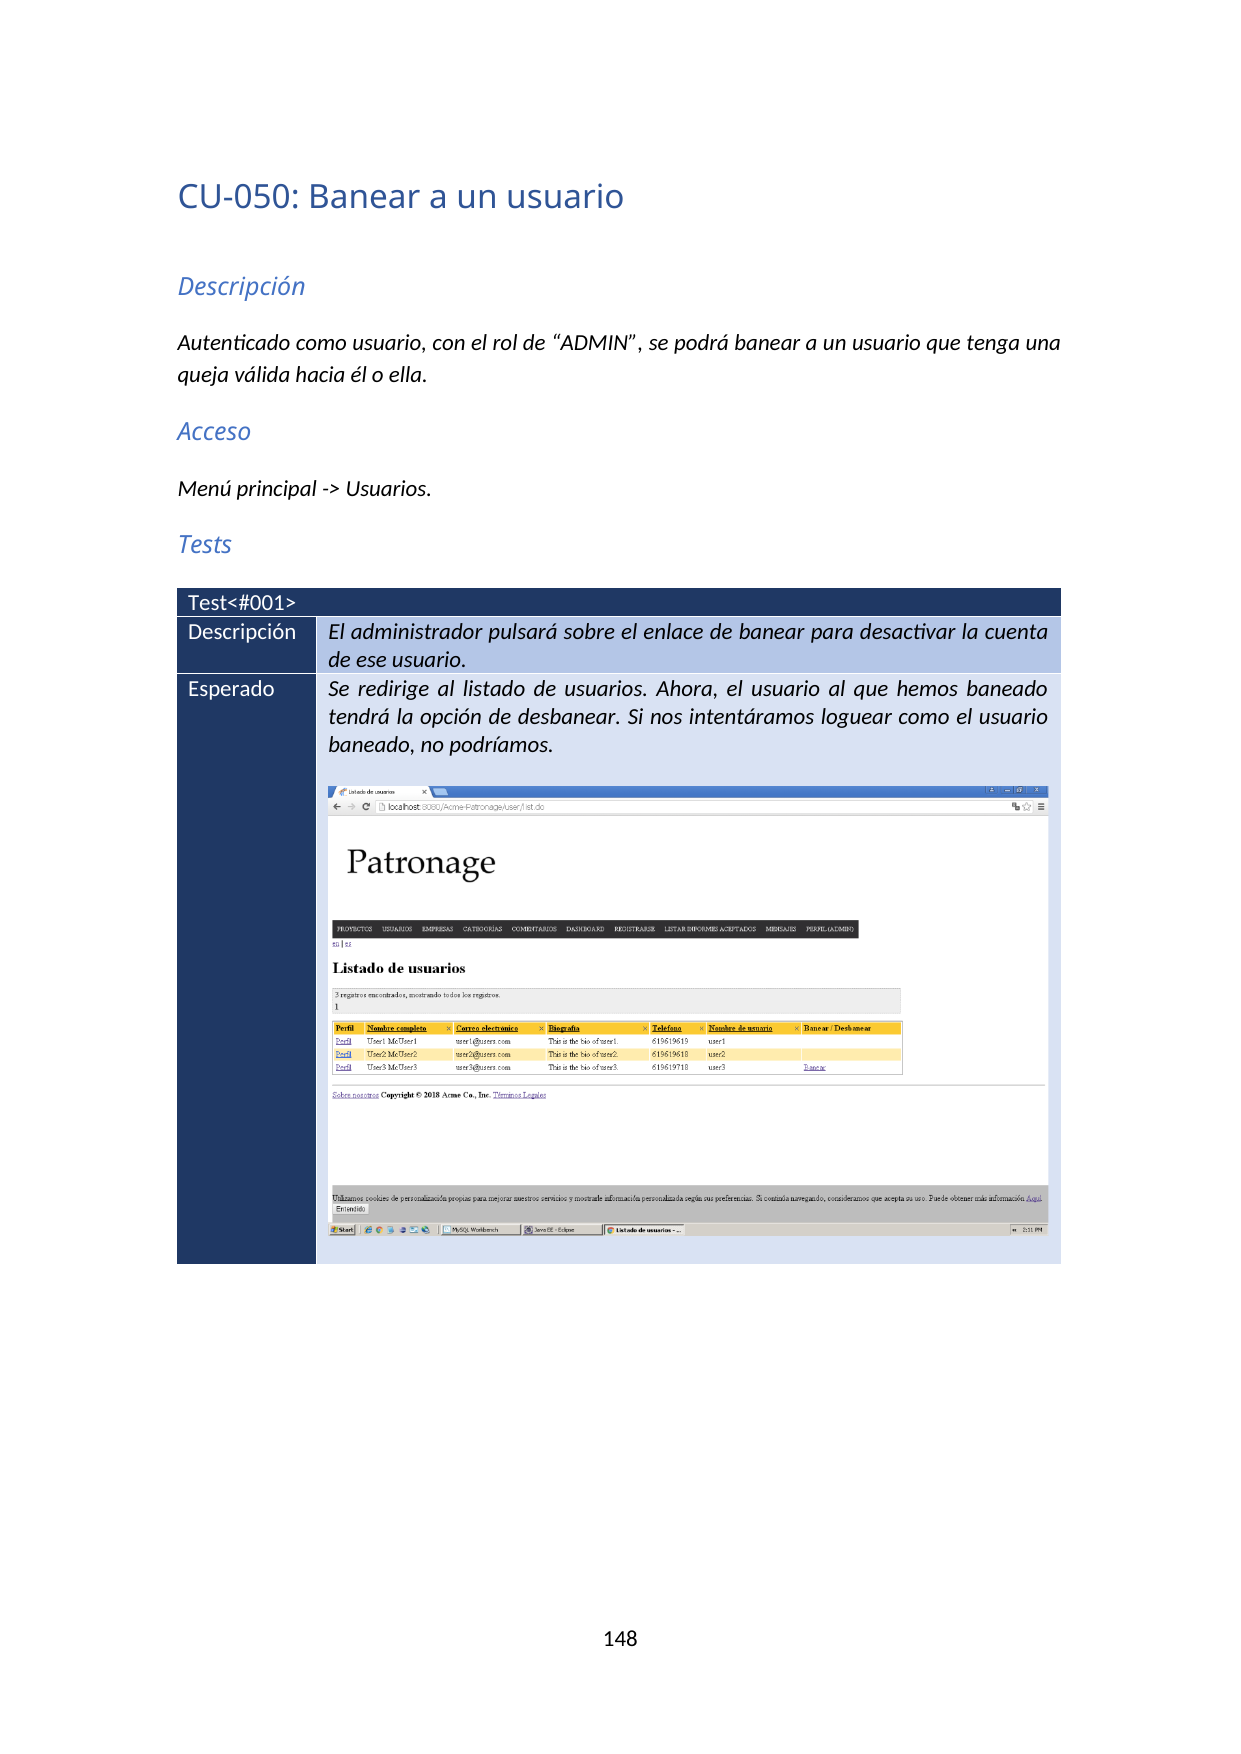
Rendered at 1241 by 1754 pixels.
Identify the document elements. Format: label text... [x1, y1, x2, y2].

table_cell Esperado [177, 674, 316, 1264]
table_cell Descripción [177, 617, 316, 673]
text Descripción [177, 268, 1063, 302]
picture [328, 786, 1049, 1236]
text Autenticado como usuario, con el rol de “ADMIN”, se podrá banear a un usuario que tenga una queja válida hacia él o ella. [177, 328, 1063, 389]
text Tests [177, 527, 1063, 561]
text Menú principal -> Usuarios. [177, 474, 1063, 502]
text Acceso [177, 414, 1063, 448]
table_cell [317, 674, 1061, 1264]
table_header Test<#001> [177, 588, 1061, 616]
subtitle CU-050: Banear a un usuario [177, 173, 1063, 218]
table_cell El administrador pulsará sobre el enlace de banear para desactivar la cuenta de ese usuario. [317, 617, 1061, 673]
